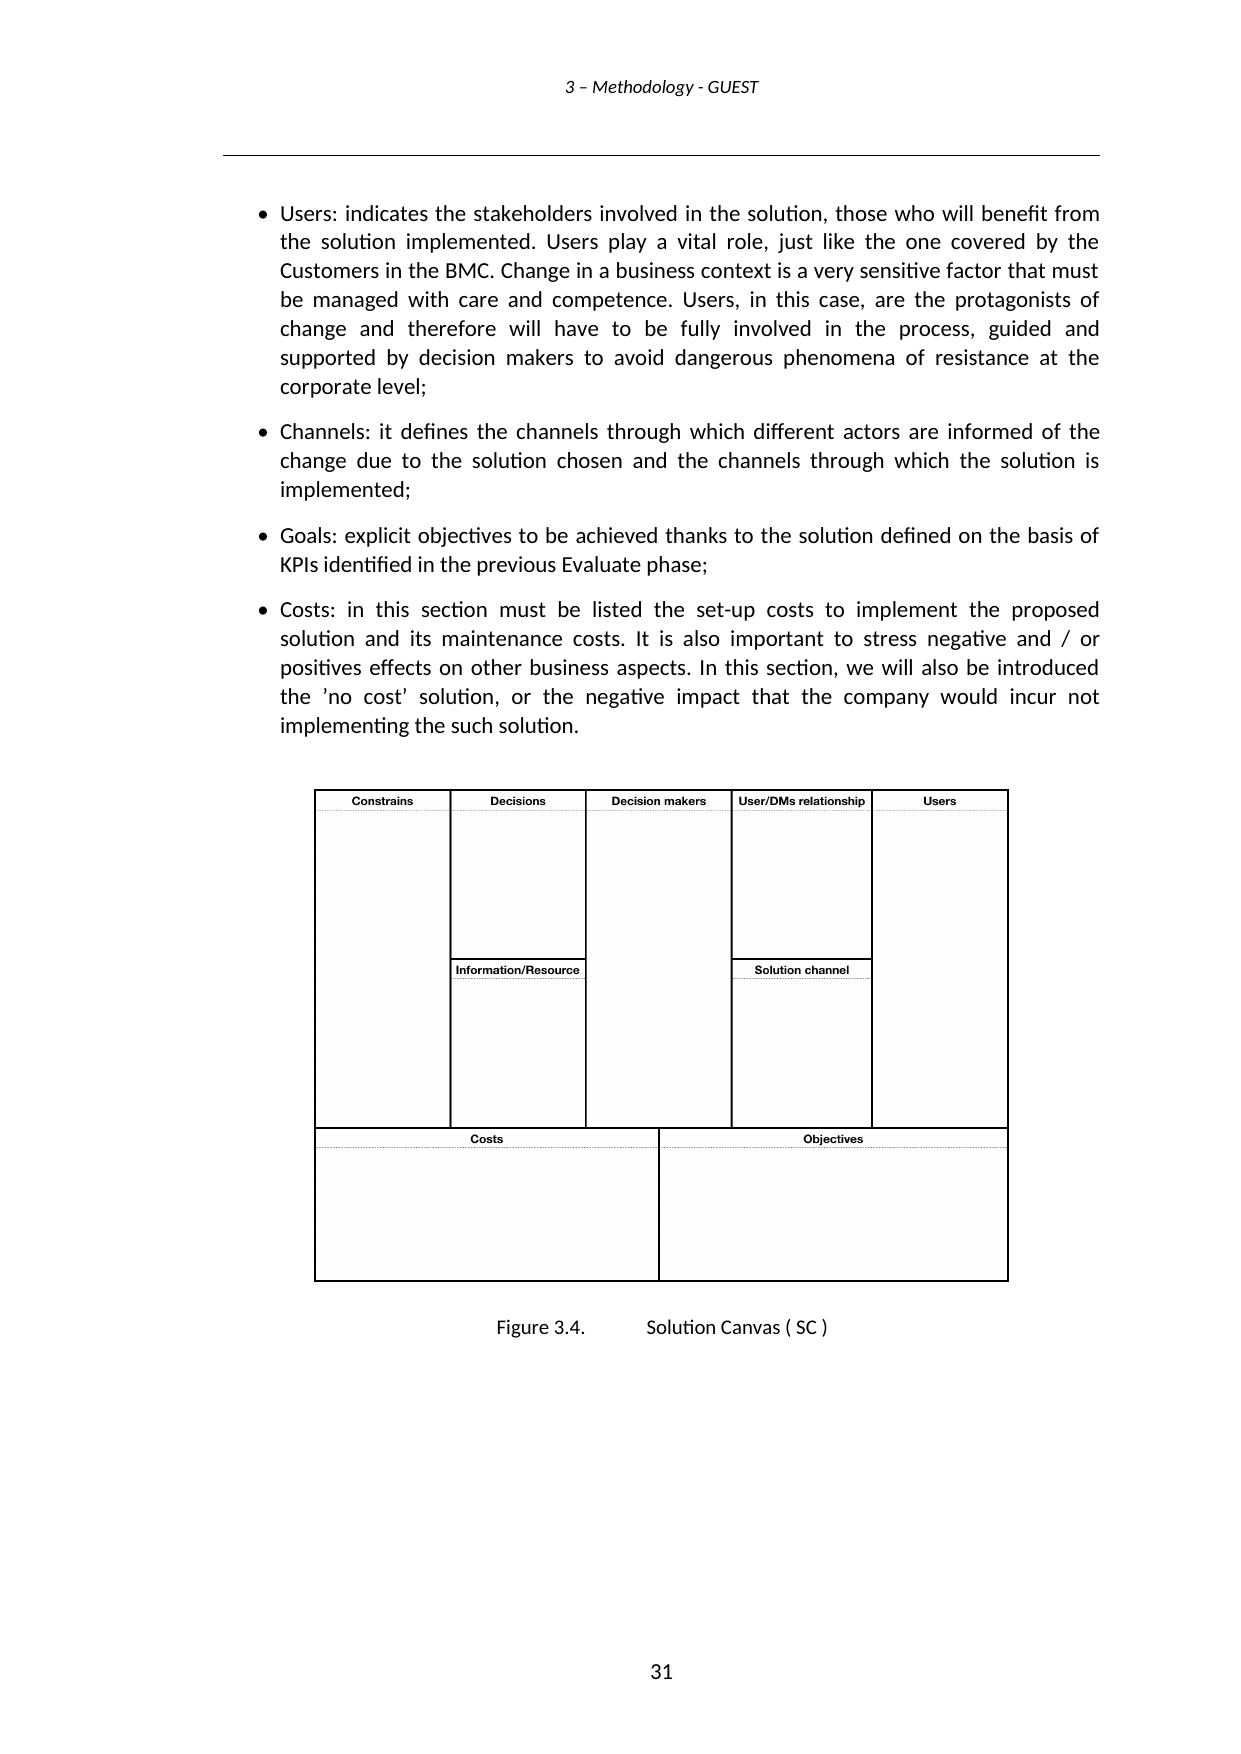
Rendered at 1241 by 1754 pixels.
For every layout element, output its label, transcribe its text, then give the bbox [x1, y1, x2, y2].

list Costs: in this section must be listed the set-up costs to implement the proposed solution and its maintenance costs. It is also important to stress negative and / or positives effects on other business aspects. In this section, we will also be introduced the ’no cost’ solution, or the negative impact that the company would incur not implementing the such solution. [257, 596, 1101, 739]
text Figure 3.4. Solution Canvas ( SC ) [223, 1314, 1101, 1340]
list Users: indicates the stakeholders involved in the solution, those who will benefit from the solution implemented. Users play a vital role, just like the one covered by the Customers in the BMC. Change in a business context is a very sensitive factor that must be managed with care and competence. Users, in this case, are the protagonists of change and therefore will have to be fully involved in the process, guided and supported by decision makers to avoid dangerous phenomena of resistance at the corporate level; [257, 199, 1101, 400]
picture [310, 785, 1013, 1286]
list Goals: explicit objectives to be achieved thanks to the solution defined on the basis of KPIs identified in the previous Evaluate phase; [257, 521, 1101, 578]
list Channels: it defines the channels through which different actors are informed of the change due to the solution chosen and the channels through which the solution is implemented; [257, 417, 1101, 503]
